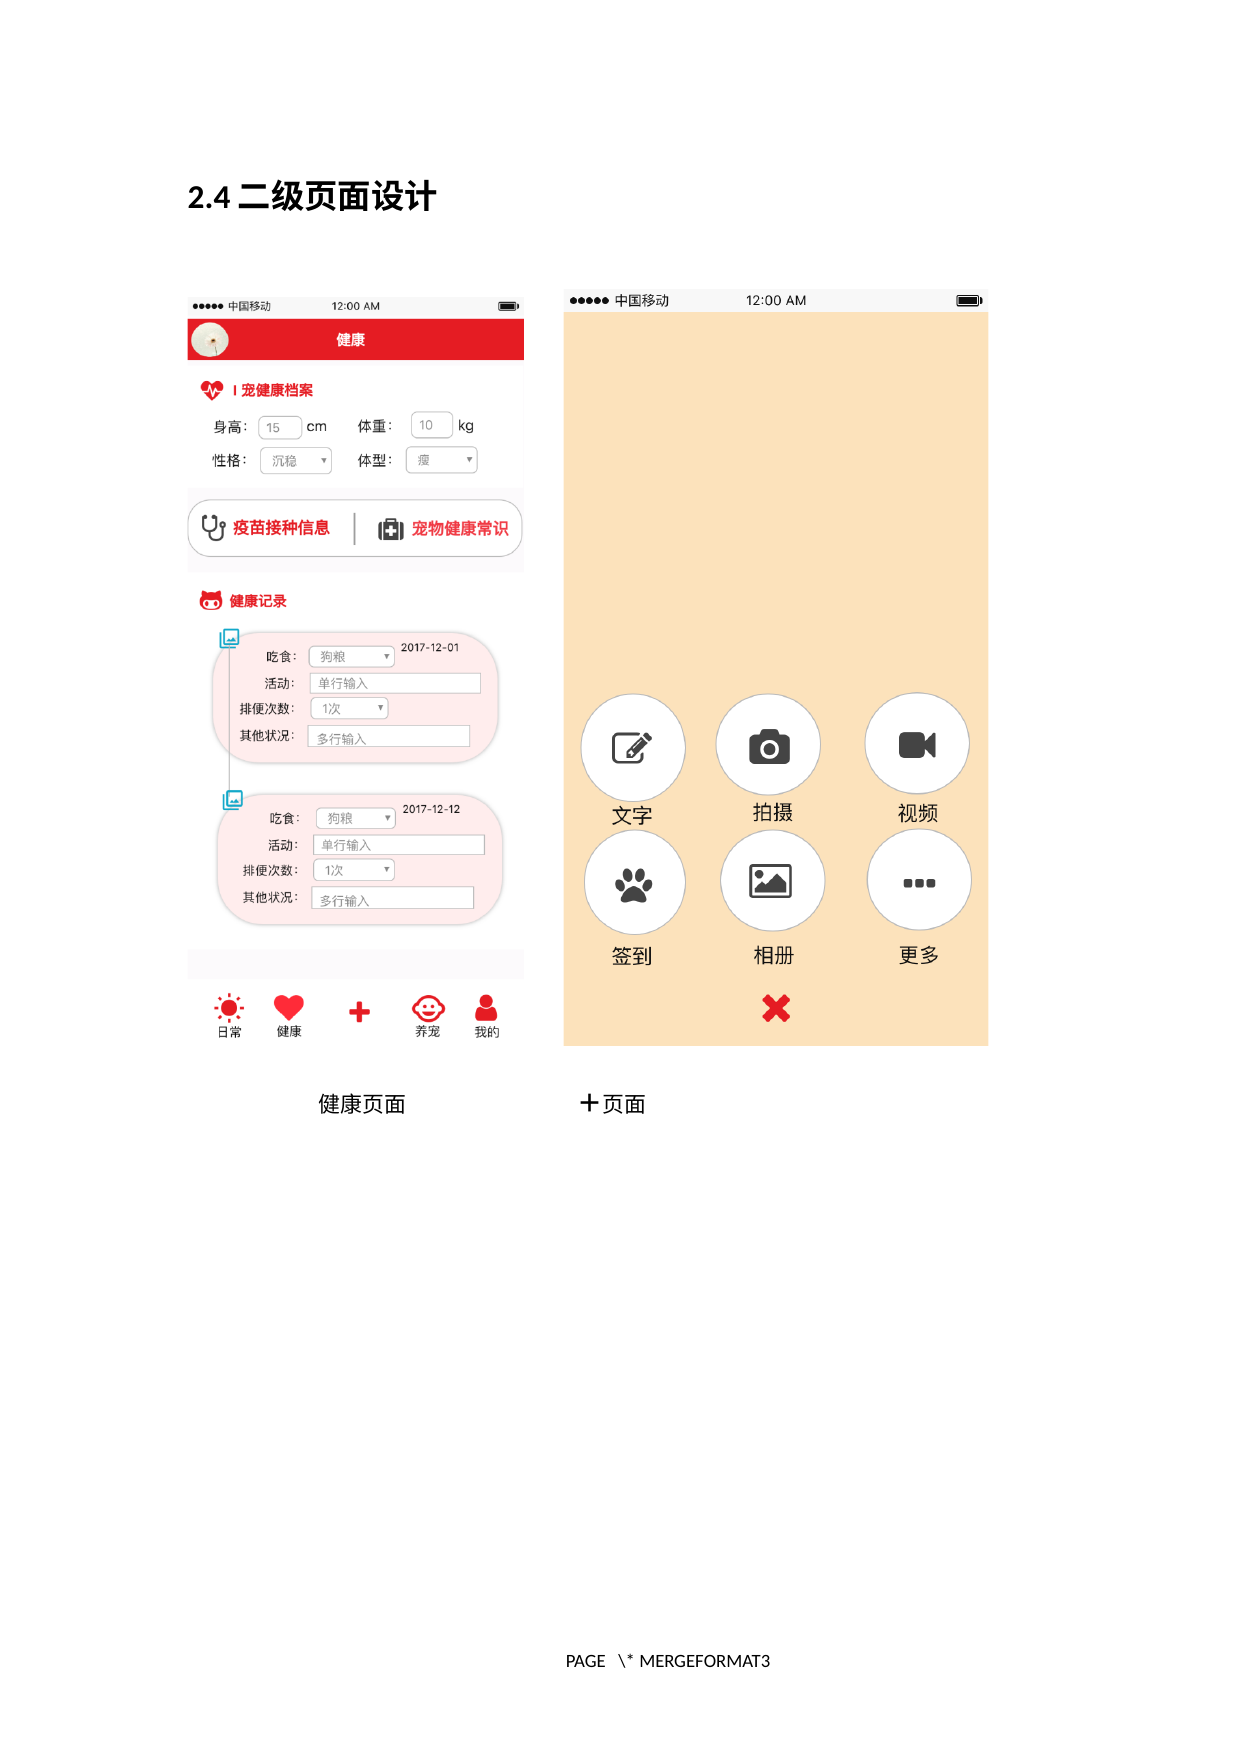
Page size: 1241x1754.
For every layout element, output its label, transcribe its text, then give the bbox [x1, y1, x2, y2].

picture [187, 297, 524, 1046]
text 健康页面 ＋页面 [187, 1069, 1053, 1134]
picture [563, 289, 989, 1046]
subtitle 2.4 二级页面设计 [187, 162, 1053, 227]
